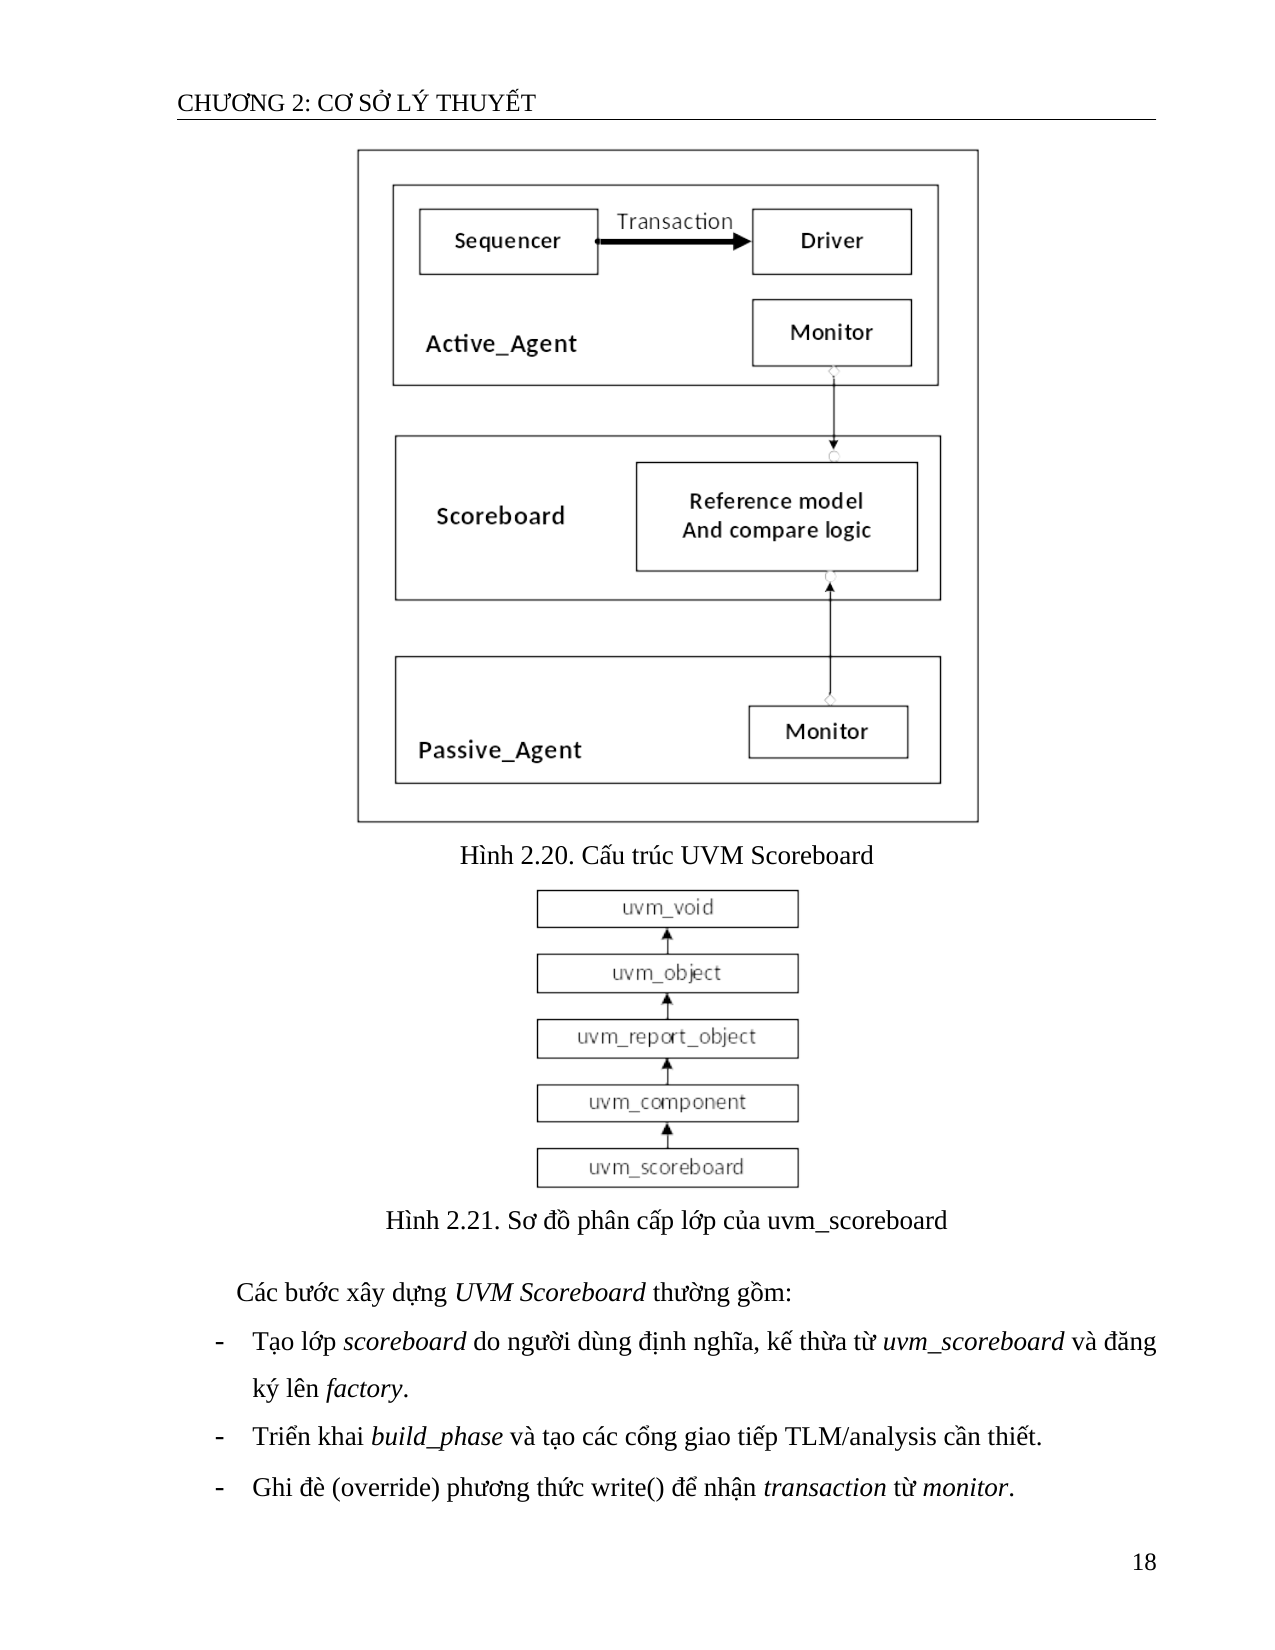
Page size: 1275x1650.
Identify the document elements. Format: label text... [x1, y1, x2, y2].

text Các bước xây dựng UVM Scoreboard thường gồm: [177, 1276, 1156, 1307]
list Tạo lớp scoreboard do người dùng định nghĩa, kế thừa từ uvm_scoreboard và đăng ký lên factory. [214, 1323, 1156, 1403]
text Hình 2.21. Sơ đồ phân cấp lớp của uvm_scoreboard [177, 1204, 1156, 1236]
list Triển khai build_phase và tạo các cổng giao tiếp TLM/analysis cần thiết. [214, 1418, 1156, 1452]
list Ghi đè (override) phương thức write() để nhận transaction từ monitor. [214, 1469, 1156, 1502]
text Hình 2.20. Cấu trúc UVM Scoreboard [177, 839, 1156, 870]
